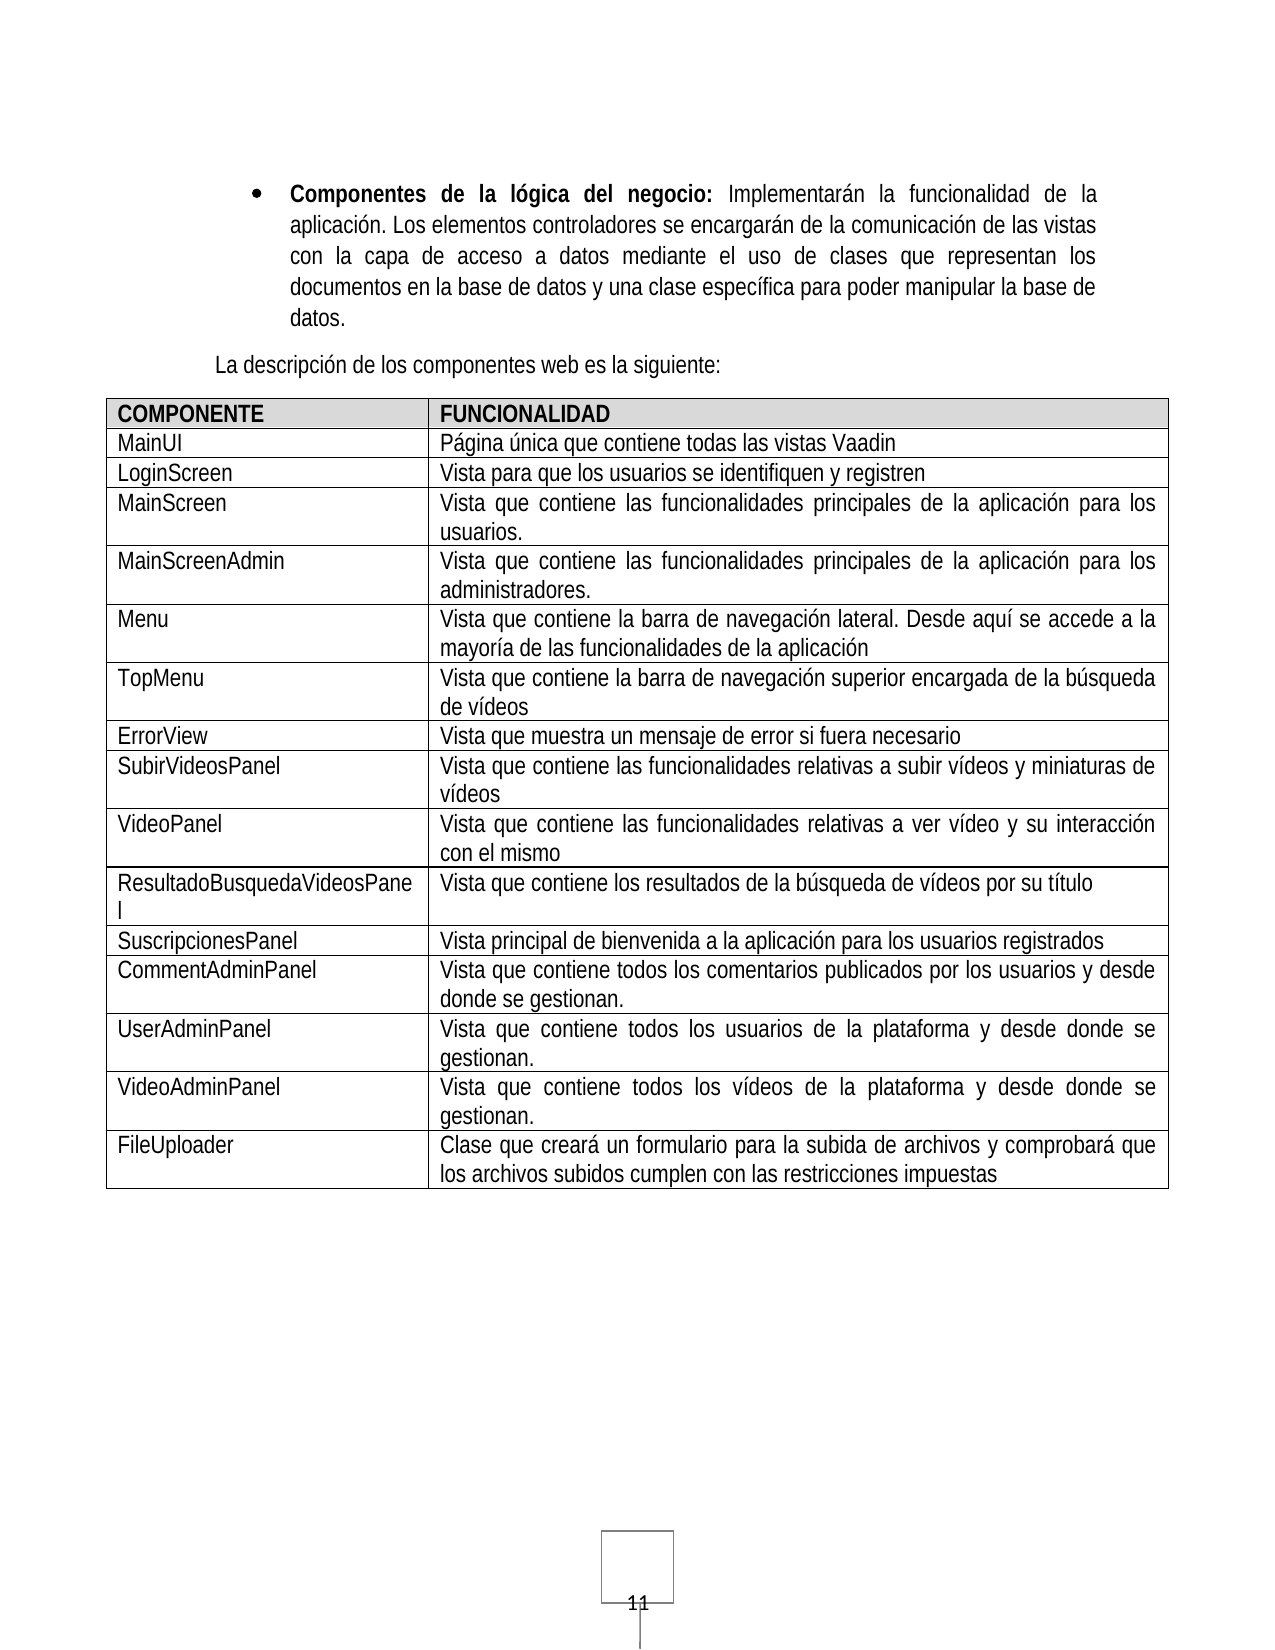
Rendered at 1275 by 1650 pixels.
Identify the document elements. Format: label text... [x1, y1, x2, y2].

table_header FUNCIONALIDAD [429, 399, 1168, 427]
table_cell Vista que contiene las funcionalidades relativas a ver vídeo y su interacción con el mismo [429, 809, 1168, 866]
text La descripción de los componentes web es la siguiente: [215, 350, 1098, 379]
table_cell TopMenu [107, 663, 428, 720]
table_cell MainUI [107, 429, 428, 457]
table_cell ErrorView [107, 721, 428, 750]
table_cell Vista que contiene todos los vídeos de la plataforma y desde donde se gestionan. [429, 1072, 1168, 1129]
table_cell Vista que muestra un mensaje de error si fuera necesario [429, 721, 1168, 750]
table_cell MainScreen [107, 488, 428, 545]
table_cell VideoPanel [107, 809, 428, 866]
table_cell Vista para que los usuarios se identifiquen y registren [429, 458, 1168, 487]
table_cell Vista que contiene todos los usuarios de la plataforma y desde donde se gestionan. [429, 1014, 1168, 1071]
table_header COMPONENTE [107, 399, 428, 427]
table_cell Vista que contiene las funcionalidades principales de la aplicación para los usuarios. [429, 488, 1168, 545]
table_cell Vista que contiene las funcionalidades relativas a subir vídeos y miniaturas de vídeos [429, 751, 1168, 808]
table_cell Vista que contiene los resultados de la búsqueda de vídeos por su título [429, 868, 1168, 925]
table_cell Vista que contiene las funcionalidades principales de la aplicación para los administradores. [429, 546, 1168, 603]
table_cell CommentAdminPanel [107, 956, 428, 1013]
table_cell Vista principal de bienvenida a la aplicación para los usuarios registrados [429, 926, 1168, 954]
table_cell FileUploader [107, 1131, 428, 1188]
table_cell VideoAdminPanel [107, 1072, 428, 1129]
table_cell Vista que contiene la barra de navegación lateral. Desde aquí se accede a la mayoría de las funcionalidades de la aplicación [429, 605, 1168, 662]
table_cell Vista que contiene todos los comentarios publicados por los usuarios y desde donde se gestionan. [429, 956, 1168, 1013]
table_cell SubirVideosPanel [107, 751, 428, 808]
table_cell Página única que contiene todas las vistas Vaadin [429, 429, 1168, 457]
table_cell UserAdminPanel [107, 1014, 428, 1071]
table_cell SuscripcionesPanel [107, 926, 428, 954]
table_cell Vista que contiene la barra de navegación superior encargada de la búsqueda de vídeos [429, 663, 1168, 720]
table_cell MainScreenAdmin [107, 546, 428, 603]
table_cell Menu [107, 605, 428, 662]
list Componentes de la lógica del negocio: Implementarán la funcionalidad de la aplicación. Los elementos controladores se encargarán de la comunicación de las vistas con la capa de acceso a datos mediante el uso de clases que representan los documentos en la base de datos y una clase específica para poder manipular la base de datos. [252, 178, 1098, 331]
table_cell LoginScreen [107, 458, 428, 487]
table_cell Clase que creará un formulario para la subida de archivos y comprobará que los archivos subidos cumplen con las restricciones impuestas [429, 1131, 1168, 1188]
table_cell ResultadoBusquedaVideosPanel [107, 868, 428, 925]
